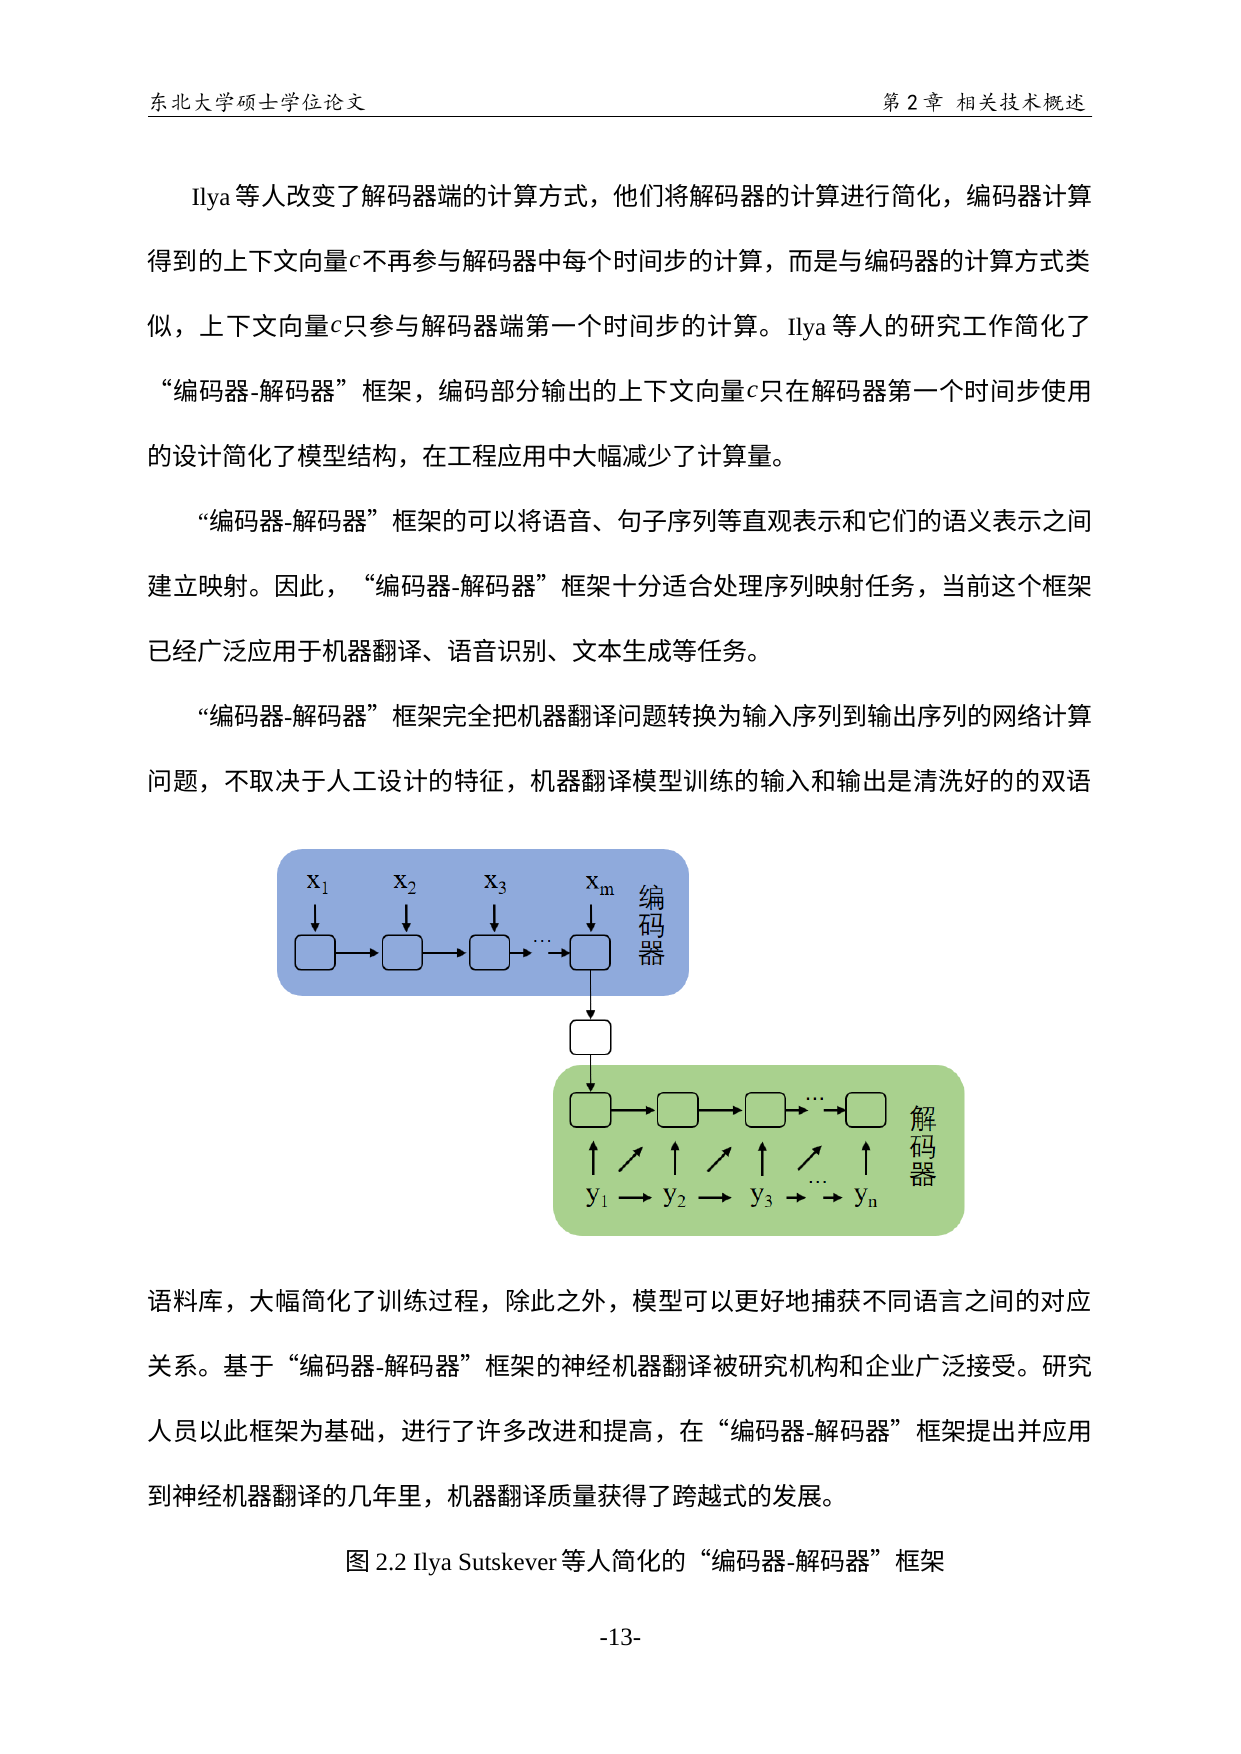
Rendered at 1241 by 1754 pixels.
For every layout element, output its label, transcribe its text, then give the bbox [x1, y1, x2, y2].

text Ilya等人改变了解码器端的计算方式，他们将解码器的计算进行简化，编码器计算得到的上下文向量不再参与解码器中每个时间步的计算，而是与编码器的计算方式类似，上下文向量只参与解码器端第一个时间步的计算。Ilya等人的研究工作简化了“编码器-解码器”框架，编码部分输出的上下文向量只在解码器第一个时间步使用的设计简化了模型结构，在工程应用中大幅减少了计算量。 [148, 162, 1092, 487]
picture [266, 829, 974, 1249]
text “编码器-解码器”框架的可以将语音、句子序列等直观表示和它们的语义表示之间建立映射。因此，“编码器-解码器”框架十分适合处理序列映射任务，当前这个框架已经广泛应用于机器翻译、语音识别、文本生成等任务。 [148, 487, 1092, 682]
text 图2.2 Ilya Sutskever等人简化的“编码器-解码器”框架 [148, 1527, 1092, 1592]
